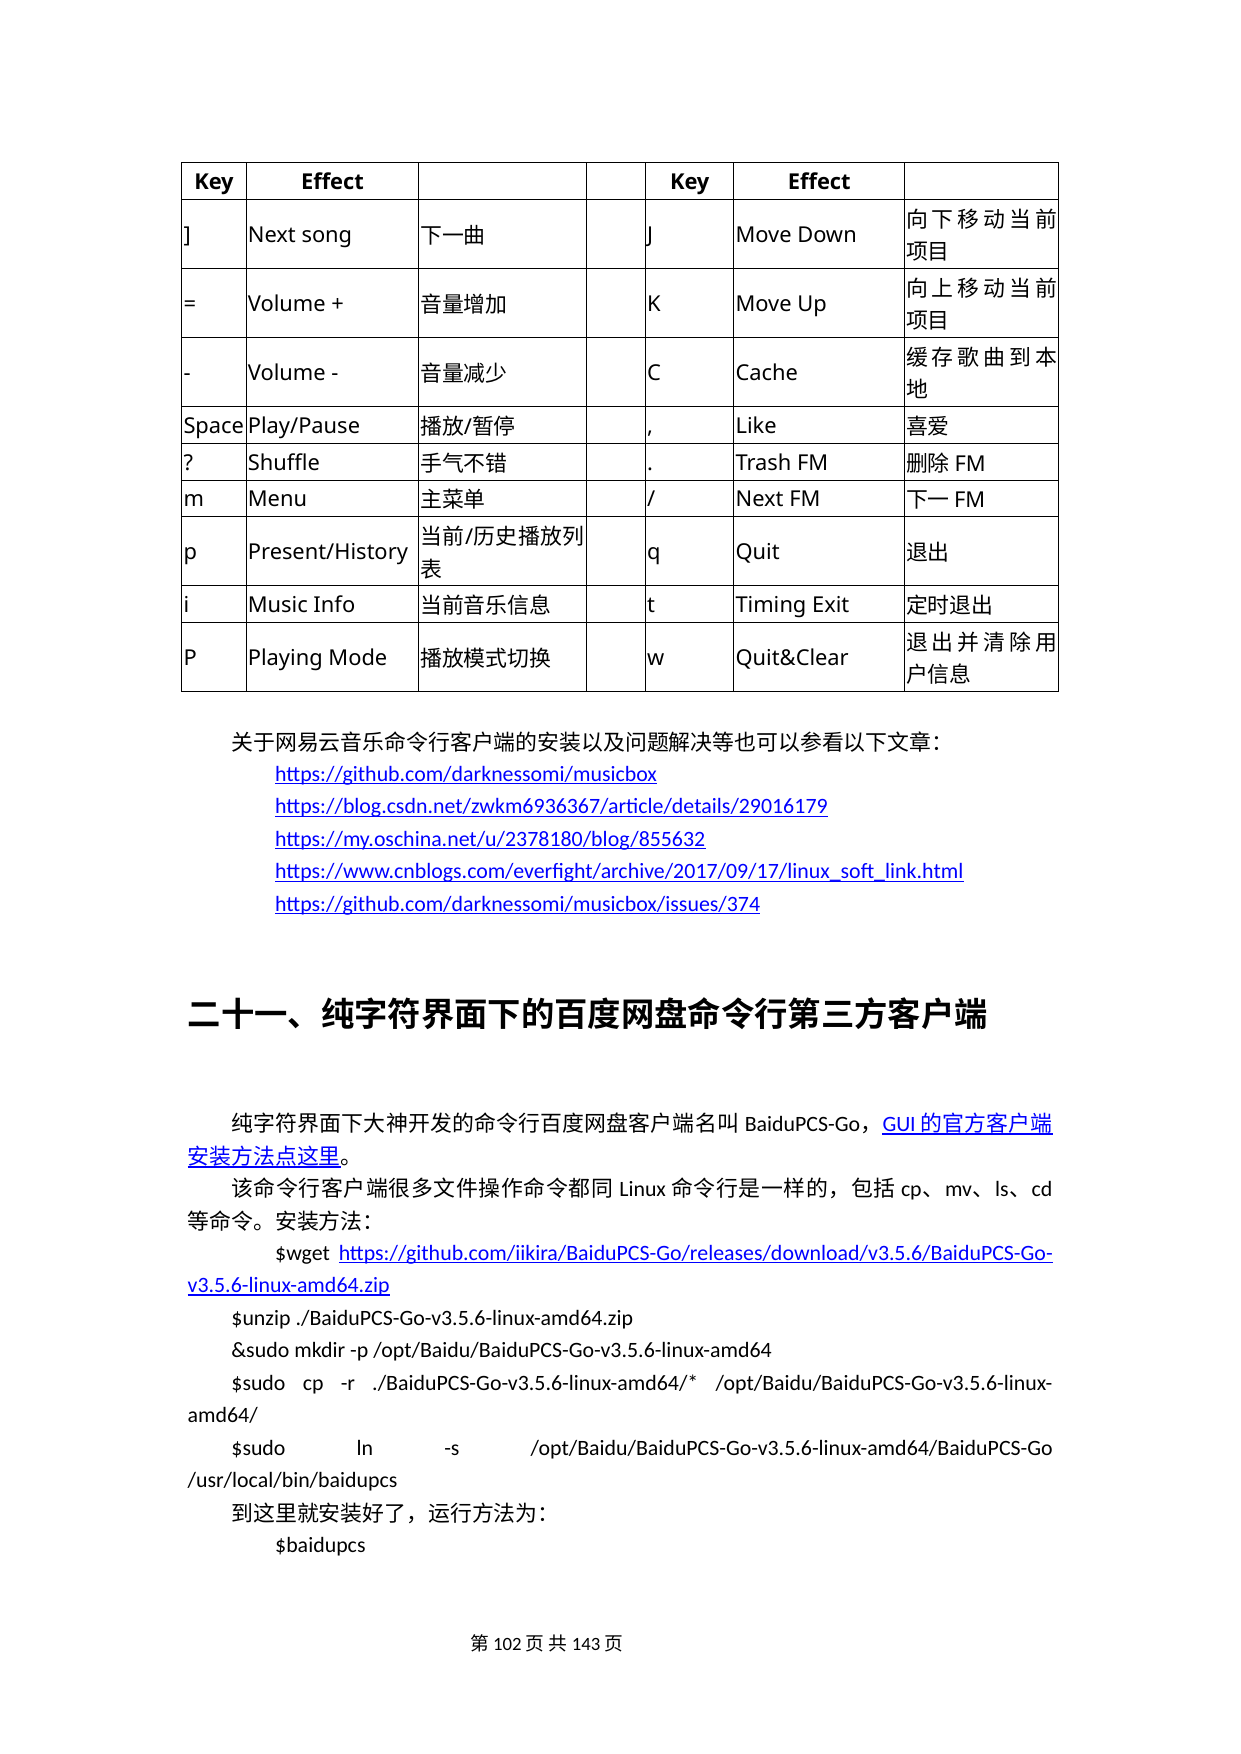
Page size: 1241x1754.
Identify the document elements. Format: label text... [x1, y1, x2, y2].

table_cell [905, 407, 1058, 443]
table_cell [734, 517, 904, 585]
text &sudo mkdir -p /opt/Baidu/BaiduPCS-Go-v3.5.6-linux-amd64 [187, 1333, 1053, 1366]
text https://www.cnblogs.com/everfight/archive/2017/09/17/linux_soft_link.html [187, 855, 1053, 887]
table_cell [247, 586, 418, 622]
text https://blog.csdn.net/zwkm6936367/article/details/29016179 [187, 790, 1053, 822]
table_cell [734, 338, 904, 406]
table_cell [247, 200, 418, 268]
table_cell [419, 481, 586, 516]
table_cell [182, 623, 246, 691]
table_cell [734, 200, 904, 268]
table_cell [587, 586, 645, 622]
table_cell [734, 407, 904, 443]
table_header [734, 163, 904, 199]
subtitle 二十一、纯字符界面下的百度网盘命令行第三方客户端 [187, 979, 1053, 1044]
text 关于网易云音乐命令行客户端的安装以及问题解决等也可以参看以下文章： [187, 725, 1053, 757]
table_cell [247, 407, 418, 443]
text $wget https://github.com/iikira/BaiduPCS-Go/releases/download/v3.5.6/BaiduPCS-Go-v3.5.6-linux-amd64.zip [187, 1236, 1053, 1301]
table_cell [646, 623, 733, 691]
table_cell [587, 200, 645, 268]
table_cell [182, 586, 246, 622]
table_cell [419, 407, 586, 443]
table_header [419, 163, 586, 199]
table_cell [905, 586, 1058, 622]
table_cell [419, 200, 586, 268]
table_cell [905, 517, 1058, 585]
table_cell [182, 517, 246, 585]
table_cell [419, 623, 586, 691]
text $baidupcs [231, 1528, 1053, 1561]
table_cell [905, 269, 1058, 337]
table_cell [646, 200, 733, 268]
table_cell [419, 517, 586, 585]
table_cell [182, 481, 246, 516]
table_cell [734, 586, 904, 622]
text 该命令行客户端很多文件操作命令都同Linux命令行是一样的，包括cp、mv、ls、cd等命令。安装方法： [187, 1171, 1053, 1236]
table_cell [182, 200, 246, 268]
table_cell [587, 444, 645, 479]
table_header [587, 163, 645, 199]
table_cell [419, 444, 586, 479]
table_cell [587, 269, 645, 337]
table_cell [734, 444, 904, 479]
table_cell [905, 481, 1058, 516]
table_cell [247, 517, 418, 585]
text https://my.oschina.net/u/2378180/blog/855632 [187, 822, 1053, 855]
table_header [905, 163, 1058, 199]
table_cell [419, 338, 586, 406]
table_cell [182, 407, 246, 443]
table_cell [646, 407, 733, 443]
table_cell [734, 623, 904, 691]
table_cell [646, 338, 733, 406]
text 到这里就安装好了，运行方法为： [187, 1496, 1053, 1528]
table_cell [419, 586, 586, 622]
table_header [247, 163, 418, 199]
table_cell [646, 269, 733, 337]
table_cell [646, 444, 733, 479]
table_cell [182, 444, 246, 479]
text $sudo cp -r ./BaiduPCS-Go-v3.5.6-linux-amd64/* /opt/Baidu/BaiduPCS-Go-v3.5.6-linux-amd64/ [187, 1366, 1053, 1431]
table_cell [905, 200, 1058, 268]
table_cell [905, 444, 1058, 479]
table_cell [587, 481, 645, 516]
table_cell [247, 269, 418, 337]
text https://github.com/darknessomi/musicbox/issues/374 [187, 887, 1053, 920]
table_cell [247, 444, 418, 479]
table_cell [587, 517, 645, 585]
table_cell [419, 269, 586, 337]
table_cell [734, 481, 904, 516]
text https://github.com/darknessomi/musicbox [187, 757, 1053, 790]
text 纯字符界面下大神开发的命令行百度网盘客户端名叫BaiduPCS-Go，GUI的官方客户端安装方法点这里。 [187, 1106, 1053, 1171]
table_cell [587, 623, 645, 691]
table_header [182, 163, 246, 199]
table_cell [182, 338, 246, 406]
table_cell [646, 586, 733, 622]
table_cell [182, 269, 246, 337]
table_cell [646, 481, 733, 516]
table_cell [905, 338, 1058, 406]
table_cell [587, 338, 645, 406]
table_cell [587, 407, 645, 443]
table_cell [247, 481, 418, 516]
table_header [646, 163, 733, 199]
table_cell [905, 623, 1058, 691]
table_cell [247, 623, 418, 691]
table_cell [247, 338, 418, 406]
text $sudo ln -s /opt/Baidu/BaiduPCS-Go-v3.5.6-linux-amd64/BaiduPCS-Go /usr/local/bin/baidupcs [187, 1431, 1053, 1496]
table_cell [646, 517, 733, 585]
text $unzip ./BaiduPCS-Go-v3.5.6-linux-amd64.zip [187, 1301, 1053, 1333]
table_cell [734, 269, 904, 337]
